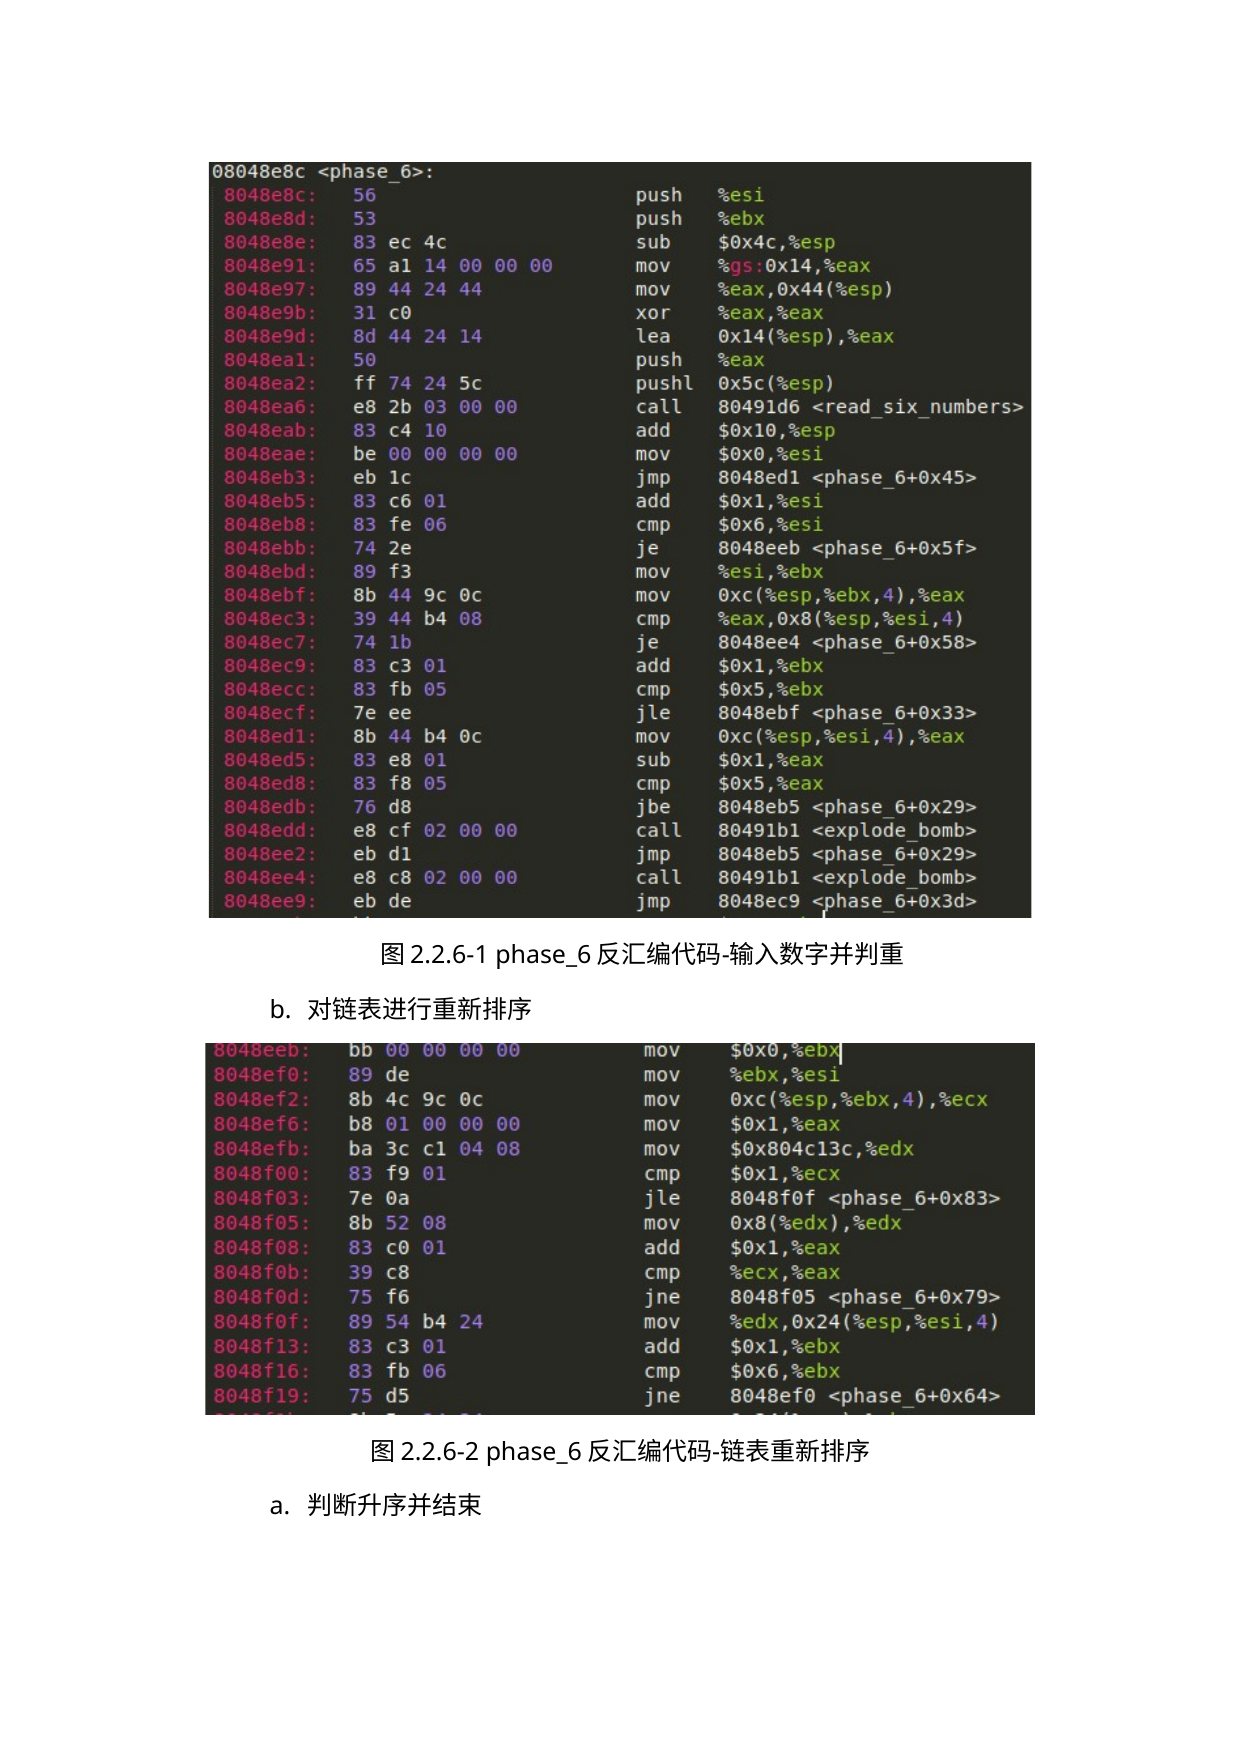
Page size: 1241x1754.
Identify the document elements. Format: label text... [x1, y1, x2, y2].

picture [205, 1043, 1035, 1415]
text 图2.2.6-1 phase_6反汇编代码-输入数字并判重 [232, 935, 1053, 971]
text 图2.2.6-2 phase_6反汇编代码-链表重新排序 [187, 1431, 1053, 1467]
list 对链表进行重新排序 [269, 989, 1053, 1026]
picture [208, 162, 1032, 918]
list 判断升序并结束 [269, 1486, 1053, 1522]
